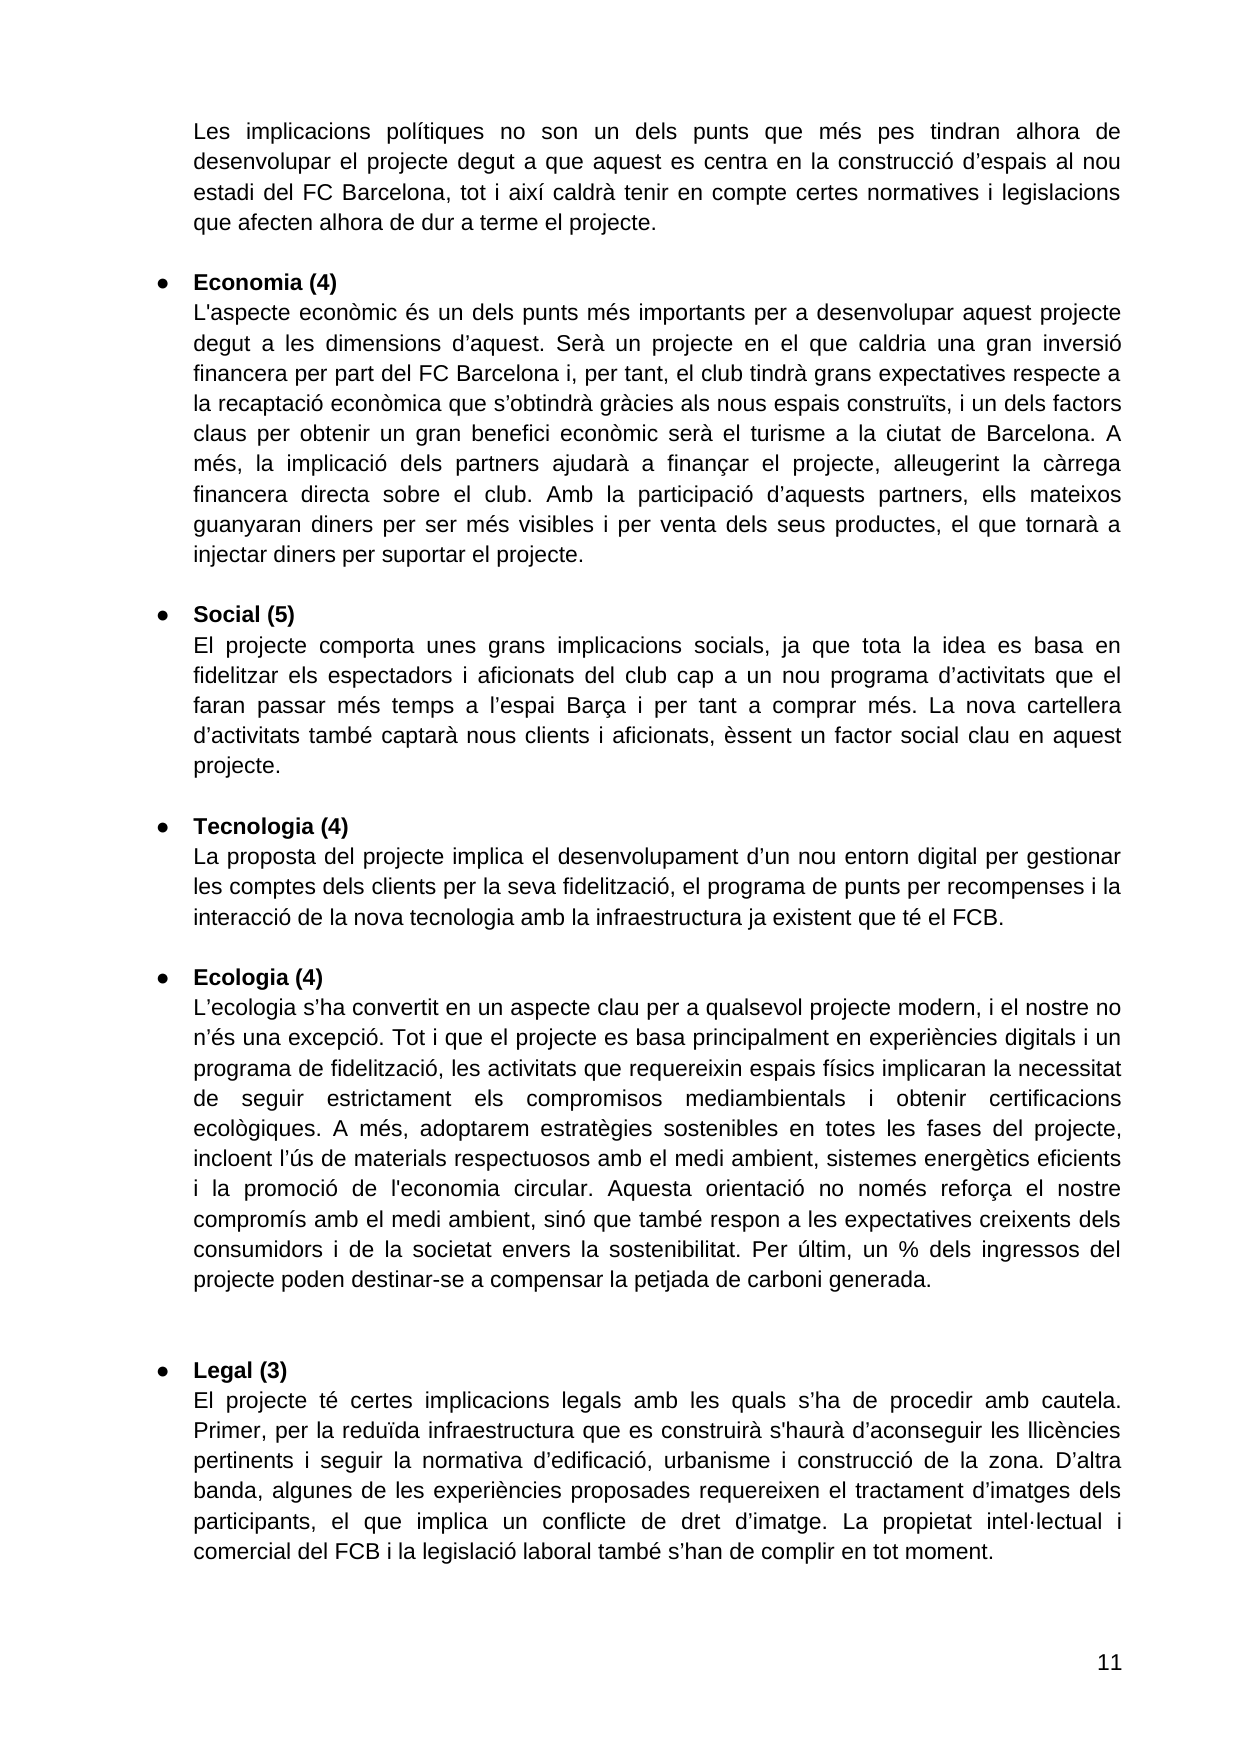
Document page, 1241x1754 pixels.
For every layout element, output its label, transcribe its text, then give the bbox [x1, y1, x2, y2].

list Social (5) [156, 601, 1122, 628]
list Tecnologia (4) [156, 813, 1122, 839]
text L'aspecte econòmic és un dels punts més importants per a desenvolupar aquest projecte degut a les dimensions d’aquest. Serà un projecte en el que caldria una gran inversió financera per part del FC Barcelona i, per tant, el club tindrà grans expectatives respecte a la recaptació econòmica que s’obtindrà gràcies als nous espais construïts, i un dels factors claus per obtenir un gran benefici econòmic serà el turisme a la ciutat de Barcelona. A més, la implicació dels partners ajudarà a finançar el projecte, alleugerint la càrrega financera directa sobre el club. Amb la participació d’aquests partners, ells mateixos guanyaran diners per ser més visibles i per venta dels seus productes, el que tornarà a injectar diners per suportar el projecte. [193, 299, 1122, 567]
text Les implicacions polítiques no son un dels punts que més pes tindran alhora de desenvolupar el projecte degut a que aquest es centra en la construcció d’espais al nou estadi del FC Barcelona, tot i així caldrà tenir en compte certes normatives i legislacions que afecten alhora de dur a terme el projecte. [193, 118, 1122, 235]
text El projecte comporta unes grans implicacions socials, ja que tota la idea es basa en fidelitzar els espectadors i aficionats del club cap a un nou programa d’activitats que el faran passar més temps a l’espai Barça i per tant a comprar més. La nova cartellera d’activitats també captarà nous clients i aficionats, èssent un factor social clau en aquest projecte. [193, 632, 1122, 779]
list Ecologia (4) [156, 964, 1122, 990]
text L’ecologia s’ha convertit en un aspecte clau per a qualsevol projecte modern, i el nostre no n’és una excepció. Tot i que el projecte es basa principalment en experiències digitals i un programa de fidelització, les activitats que requereixin espais físics implicaran la necessitat de seguir estrictament els compromisos mediambientals i obtenir certificacions ecològiques. A més, adoptarem estratègies sostenibles en totes les fases del projecte, incloent l’ús de materials respectuosos amb el medi ambient, sistemes energètics eficients i la promoció de l'economia circular. Aquesta orientació no només reforça el nostre compromís amb el medi ambient, sinó que també respon a les expectatives creixents dels consumidors i de la societat envers la sostenibilitat. Per últim, un % dels ingressos del projecte poden destinar-se a compensar la petjada de carboni generada. [193, 994, 1122, 1292]
list Legal (3) [156, 1357, 1122, 1383]
text El projecte té certes implicacions legals amb les quals s’ha de procedir amb cautela. Primer, per la reduïda infraestructura que es construirà s'haurà d’aconseguir les llicències pertinents i seguir la normativa d’edificació, urbanisme i construcció de la zona. D’altra banda, algunes de les experiències proposades requereixen el tractament d’imatges dels participants, el que implica un conflicte de dret d’imatge. La propietat intel·lectual i comercial del FCB i la legislació laboral també s’han de complir en tot moment. [193, 1387, 1122, 1564]
text La proposta del projecte implica el desenvolupament d’un nou entorn digital per gestionar les comptes dels clients per la seva fidelització, el programa de punts per recompenses i la interacció de la nova tecnologia amb la infraestructura ja existent que té el FCB. [193, 843, 1122, 930]
list Economia (4) [156, 269, 1122, 295]
